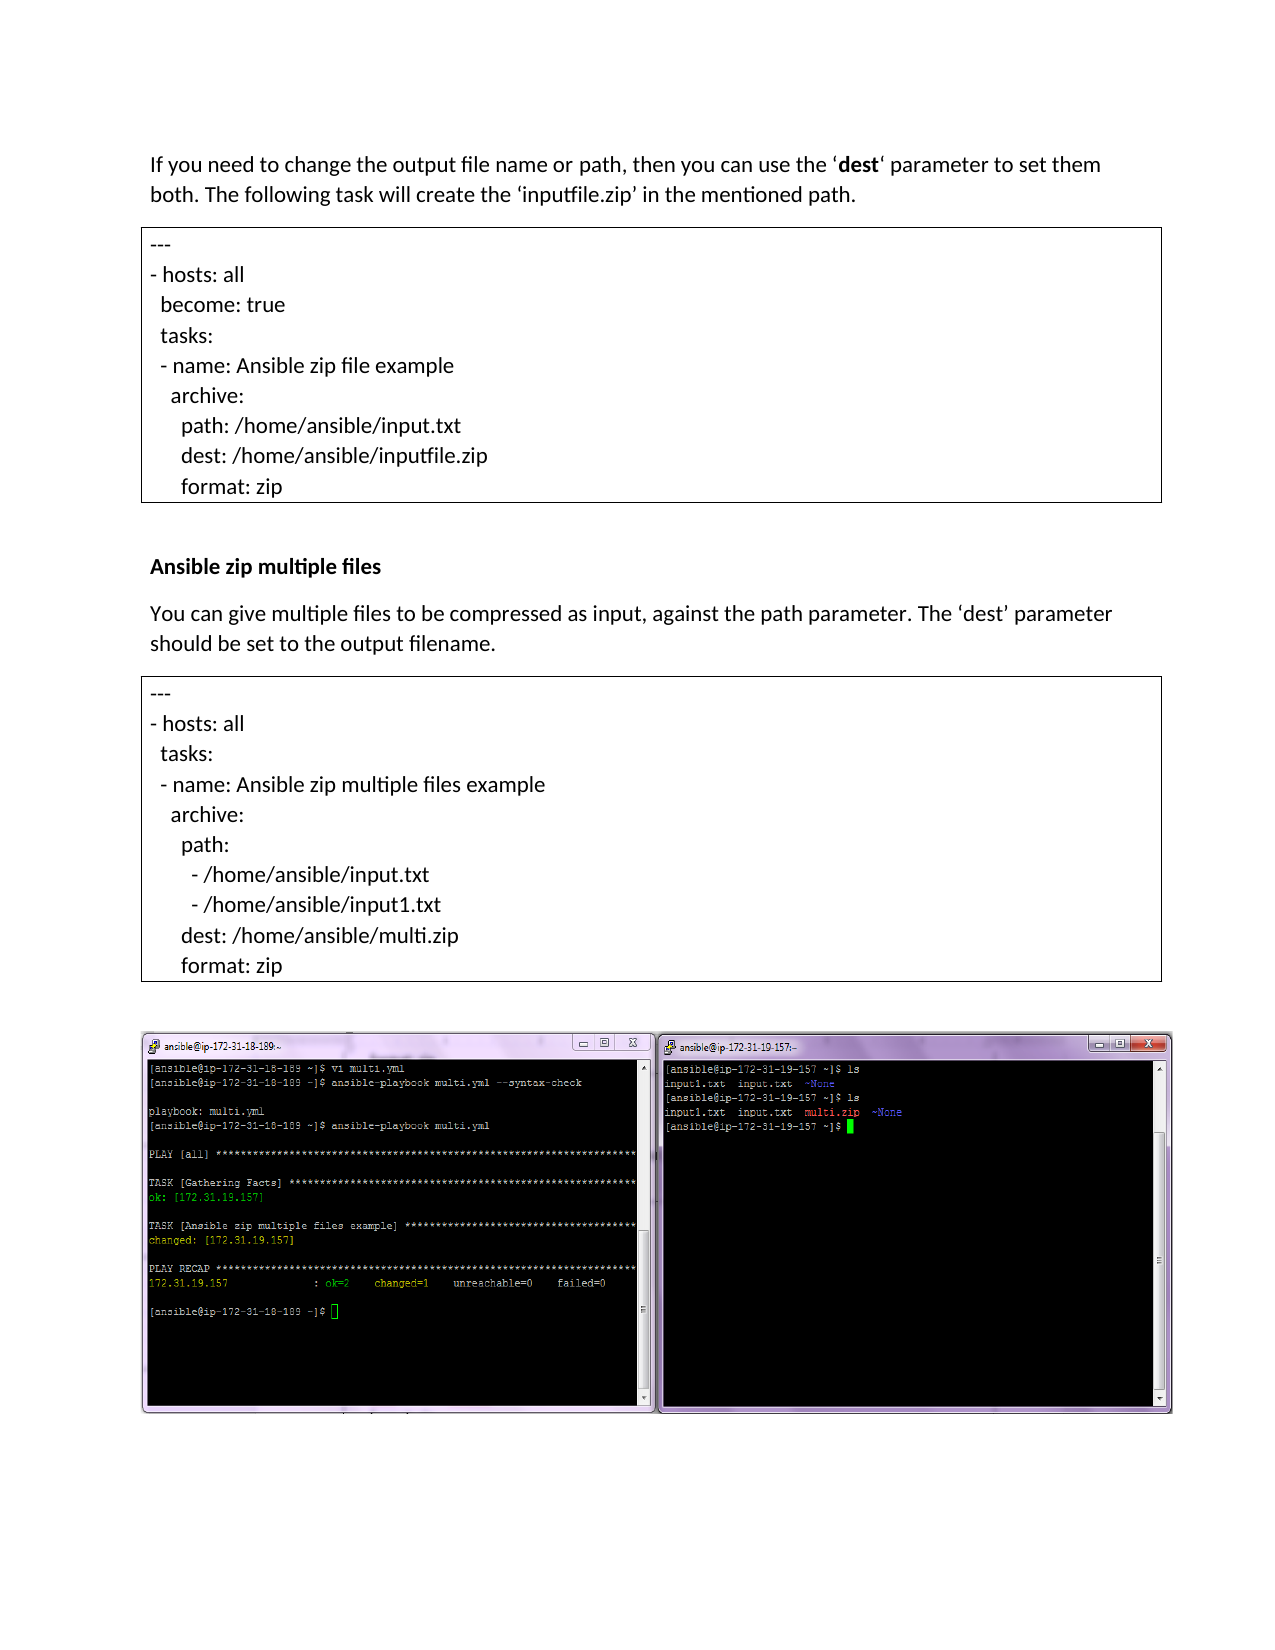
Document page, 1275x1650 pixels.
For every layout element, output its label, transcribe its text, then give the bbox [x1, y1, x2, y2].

text dest: /home/ansible/inputfile.zip [142, 438, 1161, 469]
text tasks: [142, 318, 1161, 348]
text - /home/ansible/input1.txt [142, 887, 1161, 918]
text --- [142, 228, 1161, 257]
text dest: /home/ansible/multi.zip [142, 918, 1161, 948]
text --- [142, 677, 1161, 706]
text You can give multiple files to be compressed as input, against the path parameter. The ‘dest’ parameter should be set to the output filename. [150, 599, 1153, 657]
text tasks: [142, 736, 1161, 767]
text format: zip [142, 948, 1161, 981]
text path: /home/ansible/input.txt [142, 408, 1161, 438]
text - hosts: all [142, 706, 1161, 736]
text - hosts: all [142, 257, 1161, 287]
text If you need to change the output file name or path, then you can use the ‘dest‘ parameter to set them both. The following task will create the ‘inputfile.zip’ in the mentioned path. [150, 150, 1153, 208]
text Ansible zip multiple files [150, 552, 1153, 580]
text archive: [142, 797, 1161, 827]
text archive: [142, 378, 1161, 408]
text - name: Ansible zip multiple files example [142, 767, 1161, 797]
text format: zip [142, 469, 1161, 502]
text - /home/ansible/input.txt [142, 857, 1161, 887]
text become: true [142, 287, 1161, 318]
text path: [142, 827, 1161, 857]
text - name: Ansible zip file example [142, 348, 1161, 378]
picture [140, 1031, 1173, 1414]
